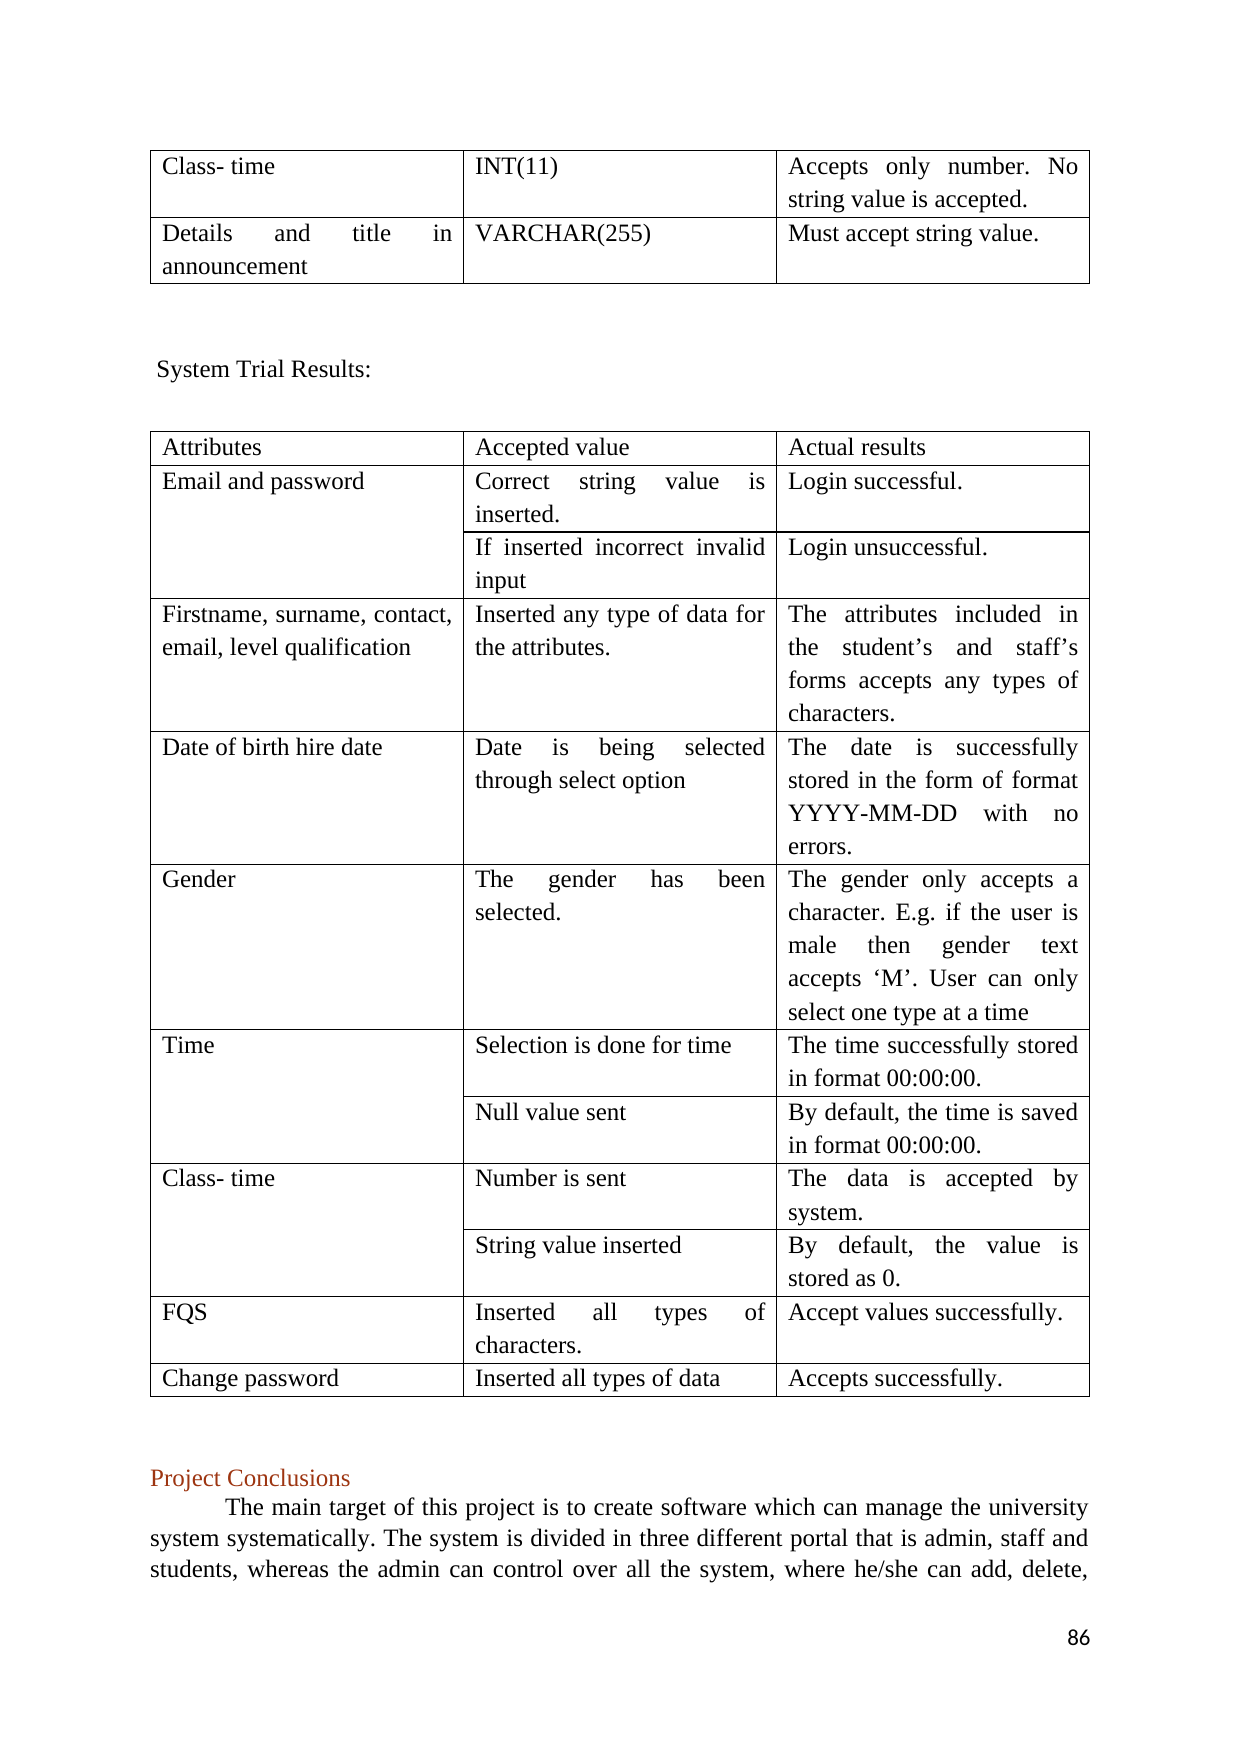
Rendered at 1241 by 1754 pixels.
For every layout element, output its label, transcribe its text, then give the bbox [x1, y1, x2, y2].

table_cell INT(11) [464, 151, 776, 217]
table_cell Must accept string value. [777, 218, 1089, 283]
table_header Accepted value [464, 432, 776, 465]
table_cell Class- time [151, 151, 463, 217]
subtitle Project Conclusions [150, 1463, 1090, 1492]
table_cell Login unsuccessful. [777, 533, 1089, 598]
table_cell Inserted all types of characters. [464, 1297, 776, 1362]
table_cell Correct string value is inserted. [464, 466, 776, 531]
table_cell Date of birth hire date [151, 732, 463, 863]
subtitle System Trial Results: [150, 354, 1090, 383]
table_cell Details and title in announcement [151, 218, 463, 283]
table_cell The time successfully stored in format 00:00:00. [777, 1030, 1089, 1096]
table_cell The date is successfully stored in the form of format YYYY-MM-DD with no errors. [777, 732, 1089, 863]
table_cell Date is being selected through select option [464, 732, 776, 863]
table_cell Number is sent [464, 1164, 776, 1229]
table_cell FQS [151, 1297, 463, 1362]
table_cell Inserted all types of data [464, 1364, 776, 1396]
table_cell Class- time [151, 1164, 463, 1296]
table_cell String value inserted [464, 1230, 776, 1296]
table_cell By default, the time is saved in format 00:00:00. [777, 1097, 1089, 1162]
table_cell Accepts only number. No string value is accepted. [777, 151, 1089, 217]
table_cell Accept values successfully. [777, 1297, 1089, 1362]
table_cell If inserted incorrect invalid input [464, 533, 776, 598]
table_header Actual results [777, 432, 1089, 465]
table_cell The gender only accepts a character. E.g. if the user is male then gender text accepts ‘M’. User can only select one type at a time [777, 865, 1089, 1029]
table_cell Accepts successfully. [777, 1364, 1089, 1396]
table_cell Time [151, 1030, 463, 1162]
table_cell Inserted any type of data for the attributes. [464, 599, 776, 731]
table_cell Gender [151, 865, 463, 1029]
table_cell The data is accepted by system. [777, 1164, 1089, 1229]
table_cell Email and password [151, 466, 463, 598]
table_cell By default, the value is stored as 0. [777, 1230, 1089, 1296]
table_cell The gender has been selected. [464, 865, 776, 1029]
table_cell Change password [151, 1364, 463, 1396]
table_cell Selection is done for time [464, 1030, 776, 1096]
table_cell Firstname, surname, contact, email, level qualification [151, 599, 463, 731]
table_cell Null value sent [464, 1097, 776, 1162]
table_cell The attributes included in the student’s and staff’s forms accepts any types of characters. [777, 599, 1089, 731]
table_cell Login successful. [777, 466, 1089, 531]
table_header Attributes [151, 432, 463, 465]
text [150, 1492, 1090, 1583]
table_cell VARCHAR(255) [464, 218, 776, 283]
